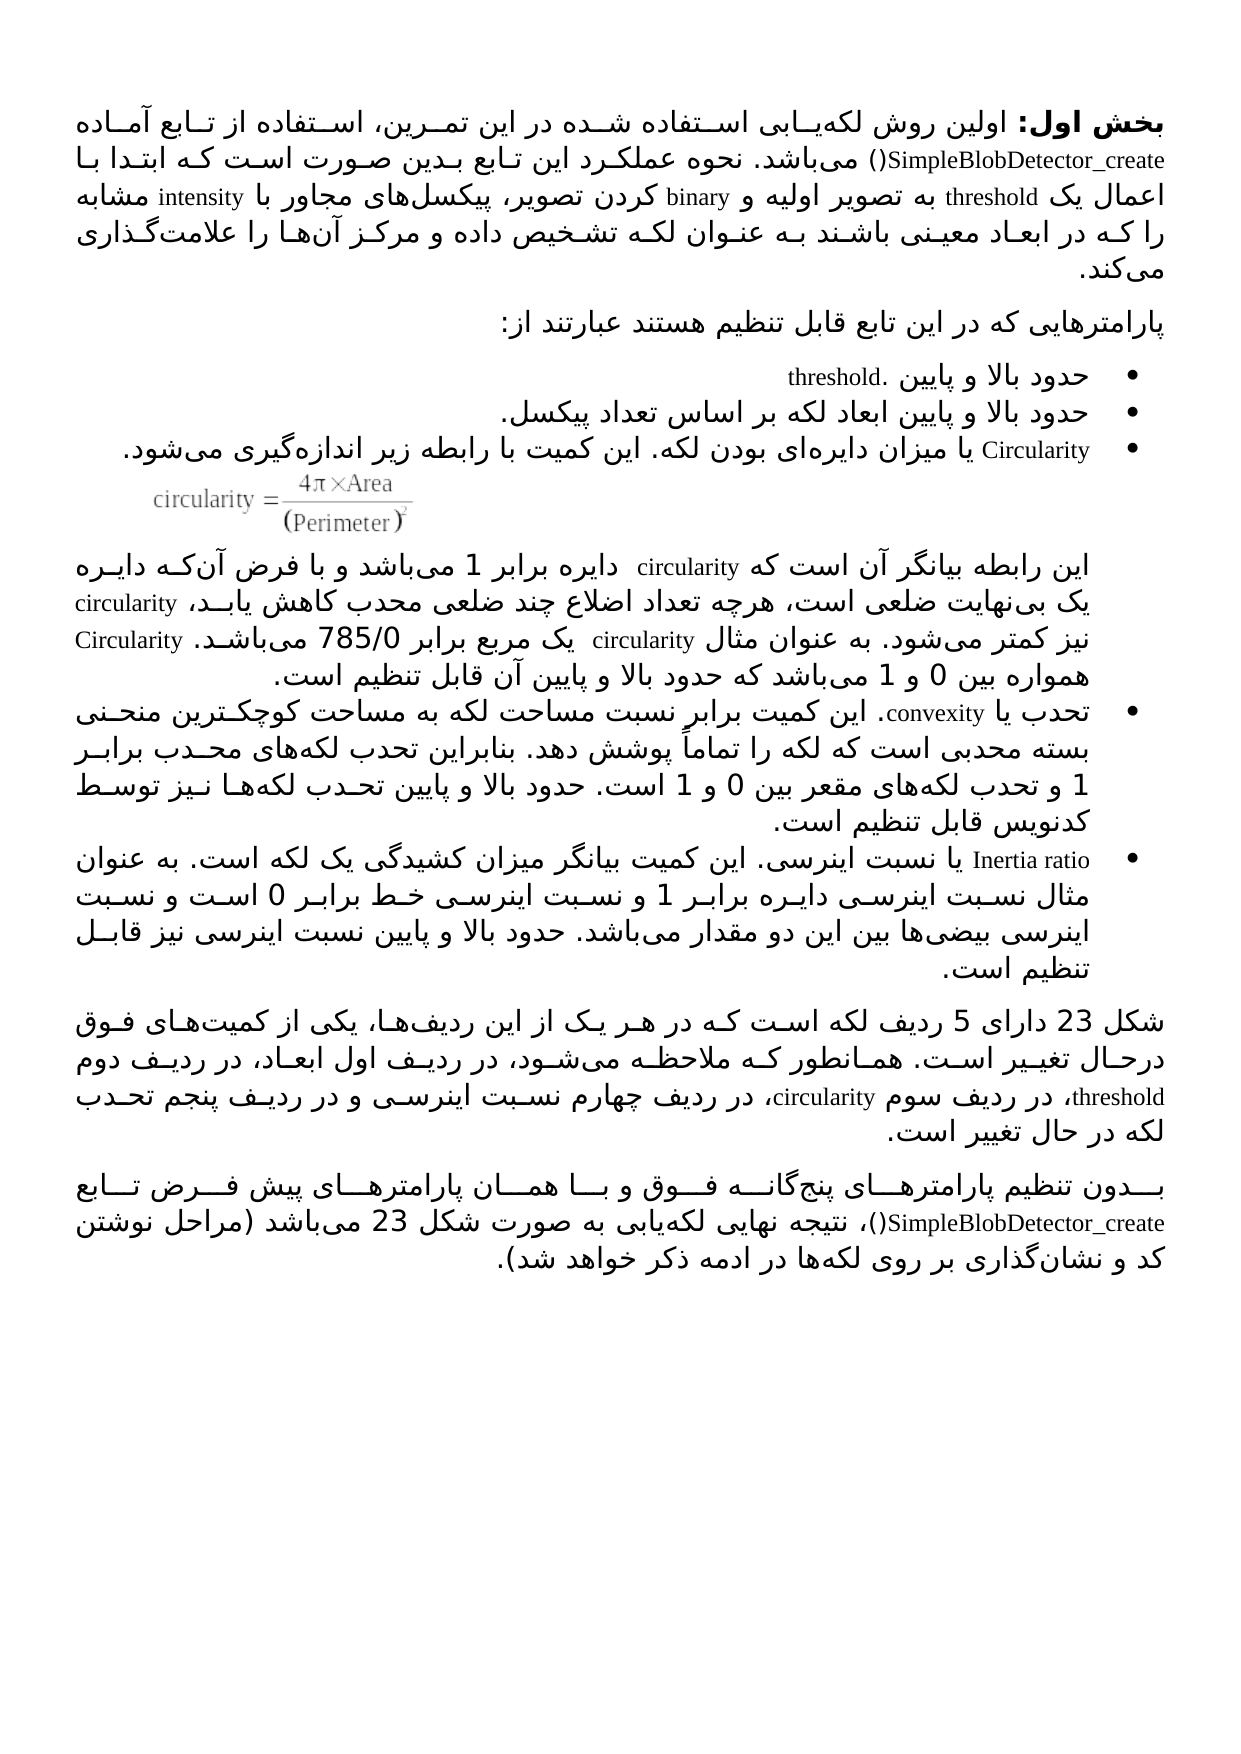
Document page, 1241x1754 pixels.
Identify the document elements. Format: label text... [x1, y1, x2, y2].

list Inertia ratio یا نسبت اینرسی. این کمیت بیانگر میزان کشیدگی یک لکه است. به عنوان مثال نسبت اینرسی دایره برابر 1 و نسبت اینرسی خط برابر 0 است و نسبت اینرسی بیضی‌ها بین این دو مقدار می‌باشد. حدود بالا و پایین نسبت اینرسی نیز قابل تنظیم است. [75, 841, 1128, 985]
list تحدب یا convexity. این کمیت برابر نسبت مساحت لکه به مساحت کوچکترین منحنی بسته محدبی است که لکه را تماماً پوشش دهد. بنابراین تحدب لکه‌های محدب برابر 1 و تحدب لکه‌های مقعر بین 0 و 1 است. حدود بالا و پایین تحدب لکه‌ها نیز توسط کدنویس قابل تنظیم است. [75, 694, 1128, 838]
text شکل 23 دارای 5 ردیف لکه است که در هر یک از این ردیف‌ها، یکی از کمیت‌های فوق درحال تغییر است. همانطور که ملاحظه می‌شود، در ردیف اول ابعاد، در ردیف دوم threshold، در ردیف سوم circularity، در ردیف چهارم نسبت اینرسی و در ردیف پنجم تحدب لکه در حال تغییر است. [75, 1004, 1165, 1148]
text بدون تنظیم پارامترهای پنج‌گانه فوق و با همان پارامترهای پیش فرض تابع SimpleBlobDetector_create()، نتیجه نهایی لکه‌یابی به صورت شکل 23 می‌باشد (مراحل نوشتن کد و نشان‌گذاری بر روی لکه‌ها در ادمه ذکر خواهد شد). [75, 1168, 1165, 1275]
list این رابطه بیانگر آن است که circularity دایره برابر 1 می‌باشد و با فرض آن‌که دایره یک بی‌نهایت ضلعی است، هرچه تعداد اضلاع چند ضلعی محدب کاهش یابد، circularity نیز کمتر می‌شود. به عنوان مثال circularity یک مربع برابر 785/0 می‌باشد. Circularity همواره بین 0 و 1 می‌باشد که حدود بالا و پایین آن قابل تنظیم است. [75, 548, 1090, 692]
text بخش اول: اولین روش لکه‌یابی استفاده شده در این تمرین، استفاده از تابع آماده SimpleBlobDetector_create() می‌باشد. نحوه عملکرد این تابع بدین صورت است که ابتدا با اعمال یک threshold به تصویر اولیه و binary کردن تصویر، پیکسل‌های مجاور با intensity مشابه را که در ابعاد معینی باشند به عنوان لکه تشخیص داده و مرکز آن‌ها را علامت‌گذاری می‌کند. [75, 105, 1165, 286]
list Circularity یا میزان دایره‌ای بودن لکه. این کمیت با رابطه زیر اندازه‌گیری می‌شود. [75, 432, 1128, 466]
list حدود بالا و پایین ابعاد لکه بر اساس تعداد پیکسل. [75, 395, 1128, 429]
list حدود بالا و پایین .threshold [75, 358, 1128, 392]
text پارامترهایی که در این تابع قابل تنظیم هستند عبارتند از: [75, 305, 1165, 339]
